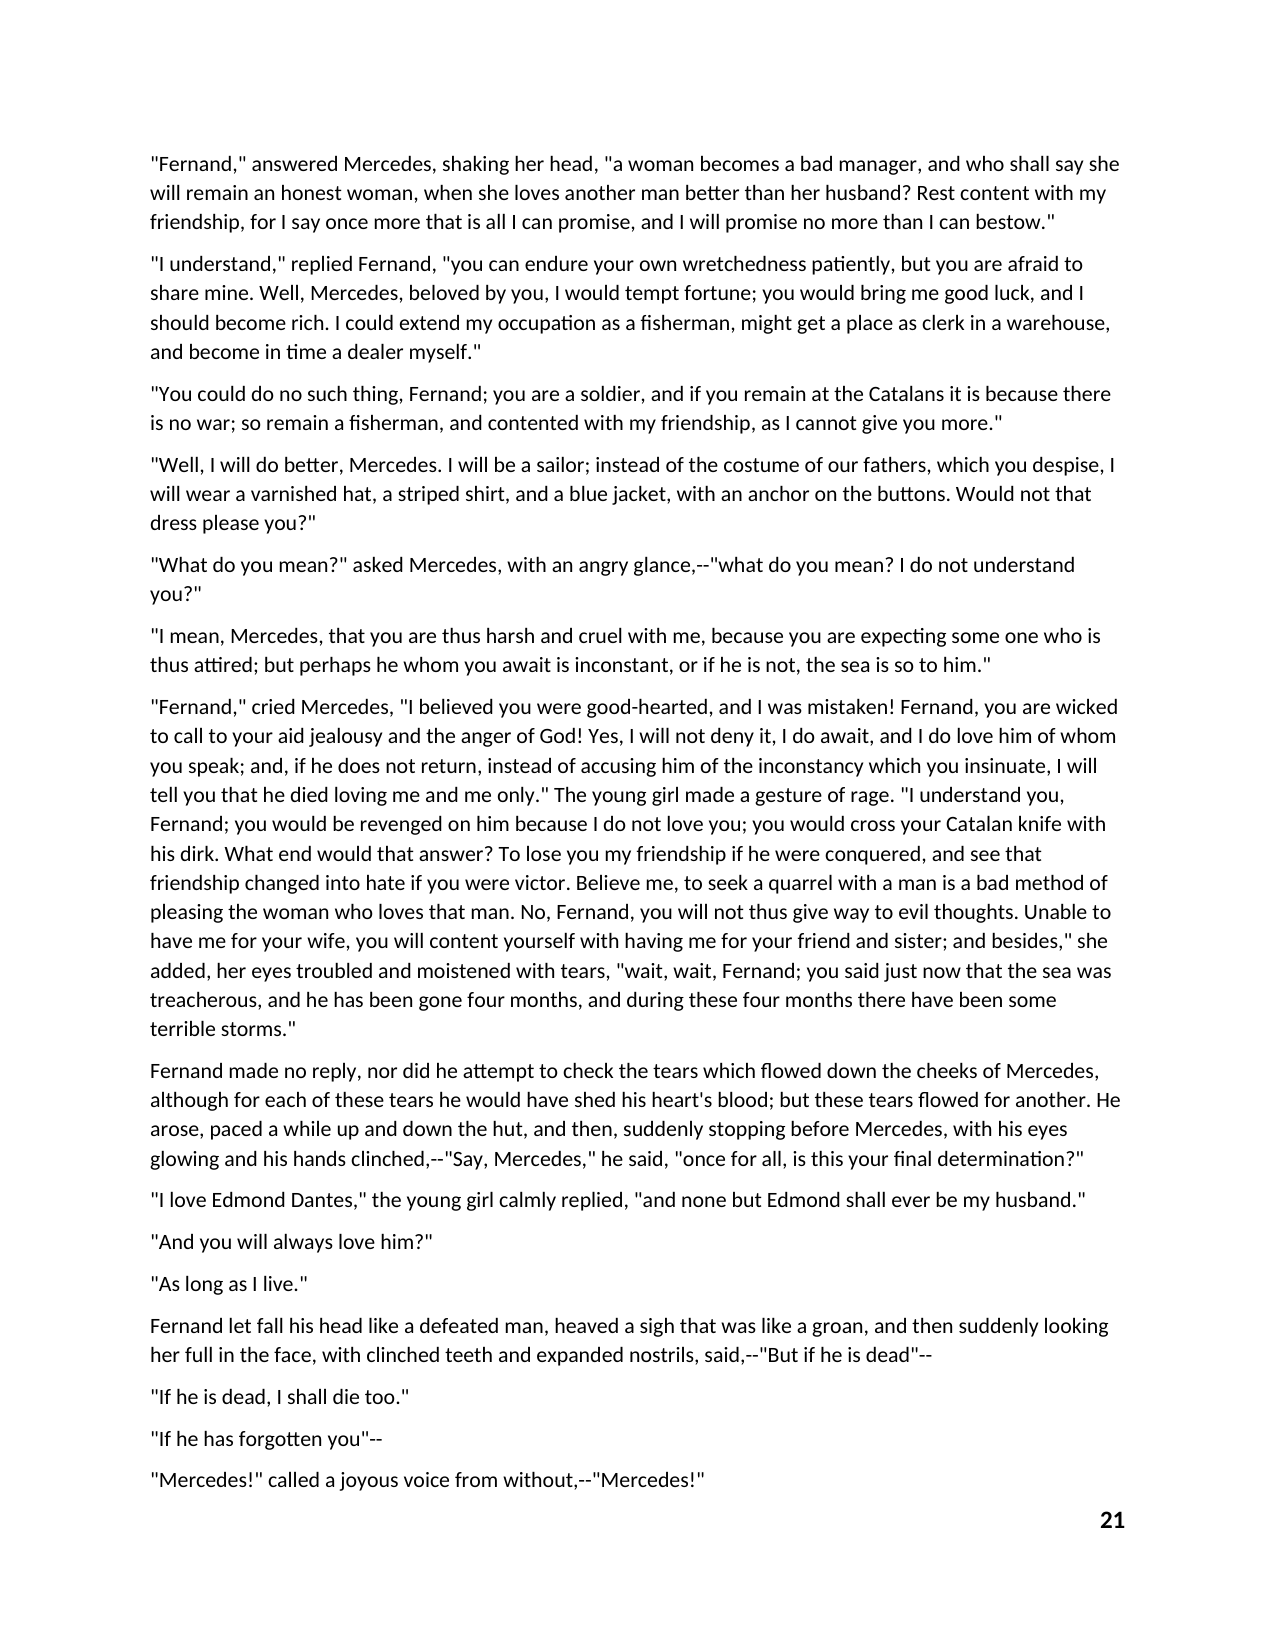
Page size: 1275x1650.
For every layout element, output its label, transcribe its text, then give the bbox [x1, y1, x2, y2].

text "Fernand," answered Mercedes, shaking her head, "a woman becomes a bad manager, and who shall say she will remain an honest woman, when she loves another man better than her husband? Rest content with my friendship, for I say once more that is all I can promise, and I will promise no more than I can bestow." [150, 150, 1125, 235]
text "Mercedes!" called a joyous voice from without,--"Mercedes!" [150, 1467, 1125, 1493]
text "As long as I live." [150, 1270, 1125, 1297]
text "If he is dead, I shall die too." [150, 1383, 1125, 1410]
text "You could do no such thing, Fernand; you are a soldier, and if you remain at the Catalans it is because there is no war; so remain a fisherman, and contented with my friendship, as I cannot give you more." [150, 380, 1125, 436]
text "Fernand," cried Mercedes, "I believed you were good-hearted, and I was mistaken! Fernand, you are wicked to call to your aid jealousy and the anger of God! Yes, I will not deny it, I do await, and I do love him of whom you speak; and, if he does not return, instead of accusing him of the inconstancy which you insinuate, I will tell you that he died loving me and me only." The young girl made a gesture of rage. "I understand you, Fernand; you would be revenged on him because I do not love you; you would cross your Catalan knife with his dirk. What end would that answer? To lose you my friendship if he were conquered, and see that friendship changed into hate if you were victor. Believe me, to seek a quarrel with a man is a bad method of pleasing the woman who loves that man. No, Fernand, you will not thus give way to evil thoughts. Unable to have me for your wife, you will content yourself with having me for your friend and sister; and besides," she added, her eyes troubled and moistened with tears, "wait, wait, Fernand; you said just now that the sea was treacherous, and he has been gone four months, and during these four months there have been some terrible storms." [150, 693, 1125, 1042]
text "I understand," replied Fernand, "you can endure your own wretchedness patiently, but you are afraid to share mine. Well, Mercedes, beloved by you, I would tempt fortune; you would bring me good luck, and I should become rich. I could extend my occupation as a fisherman, might get a place as clerk in a warehouse, and become in time a dealer myself." [150, 250, 1125, 365]
text "And you will always love him?" [150, 1228, 1125, 1255]
text Fernand made no reply, nor did he attempt to check the tears which flowed down the cheeks of Mercedes, although for each of these tears he would have shed his heart's blood; but these tears flowed for another. He arose, paced a while up and down the hut, and then, suddenly stopping before Mercedes, with his eyes glowing and his hands clinched,--"Say, Mercedes," he said, "once for all, is this your final determination?" [150, 1057, 1125, 1172]
text "I mean, Mercedes, that you are thus harsh and cruel with me, because you are expecting some one who is thus attired; but perhaps he whom you await is inconstant, or if he is not, the sea is so to him." [150, 622, 1125, 678]
text "What do you mean?" asked Mercedes, with an angry glance,--"what do you mean? I do not understand you?" [150, 551, 1125, 607]
text "Well, I will do better, Mercedes. I will be a sailor; instead of the costume of our fathers, which you despise, I will wear a varnished hat, a striped shirt, and a blue jacket, with an anchor on the buttons. Would not that dress please you?" [150, 451, 1125, 536]
text Fernand let fall his head like a defeated man, heaved a sigh that was like a groan, and then suddenly looking her full in the face, with clinched teeth and expanded nostrils, said,--"But if he is dead"-- [150, 1312, 1125, 1368]
text "If he has forgotten you"-- [150, 1425, 1125, 1451]
text "I love Edmond Dantes," the young girl calmly replied, "and none but Edmond shall ever be my husband." [150, 1187, 1125, 1213]
